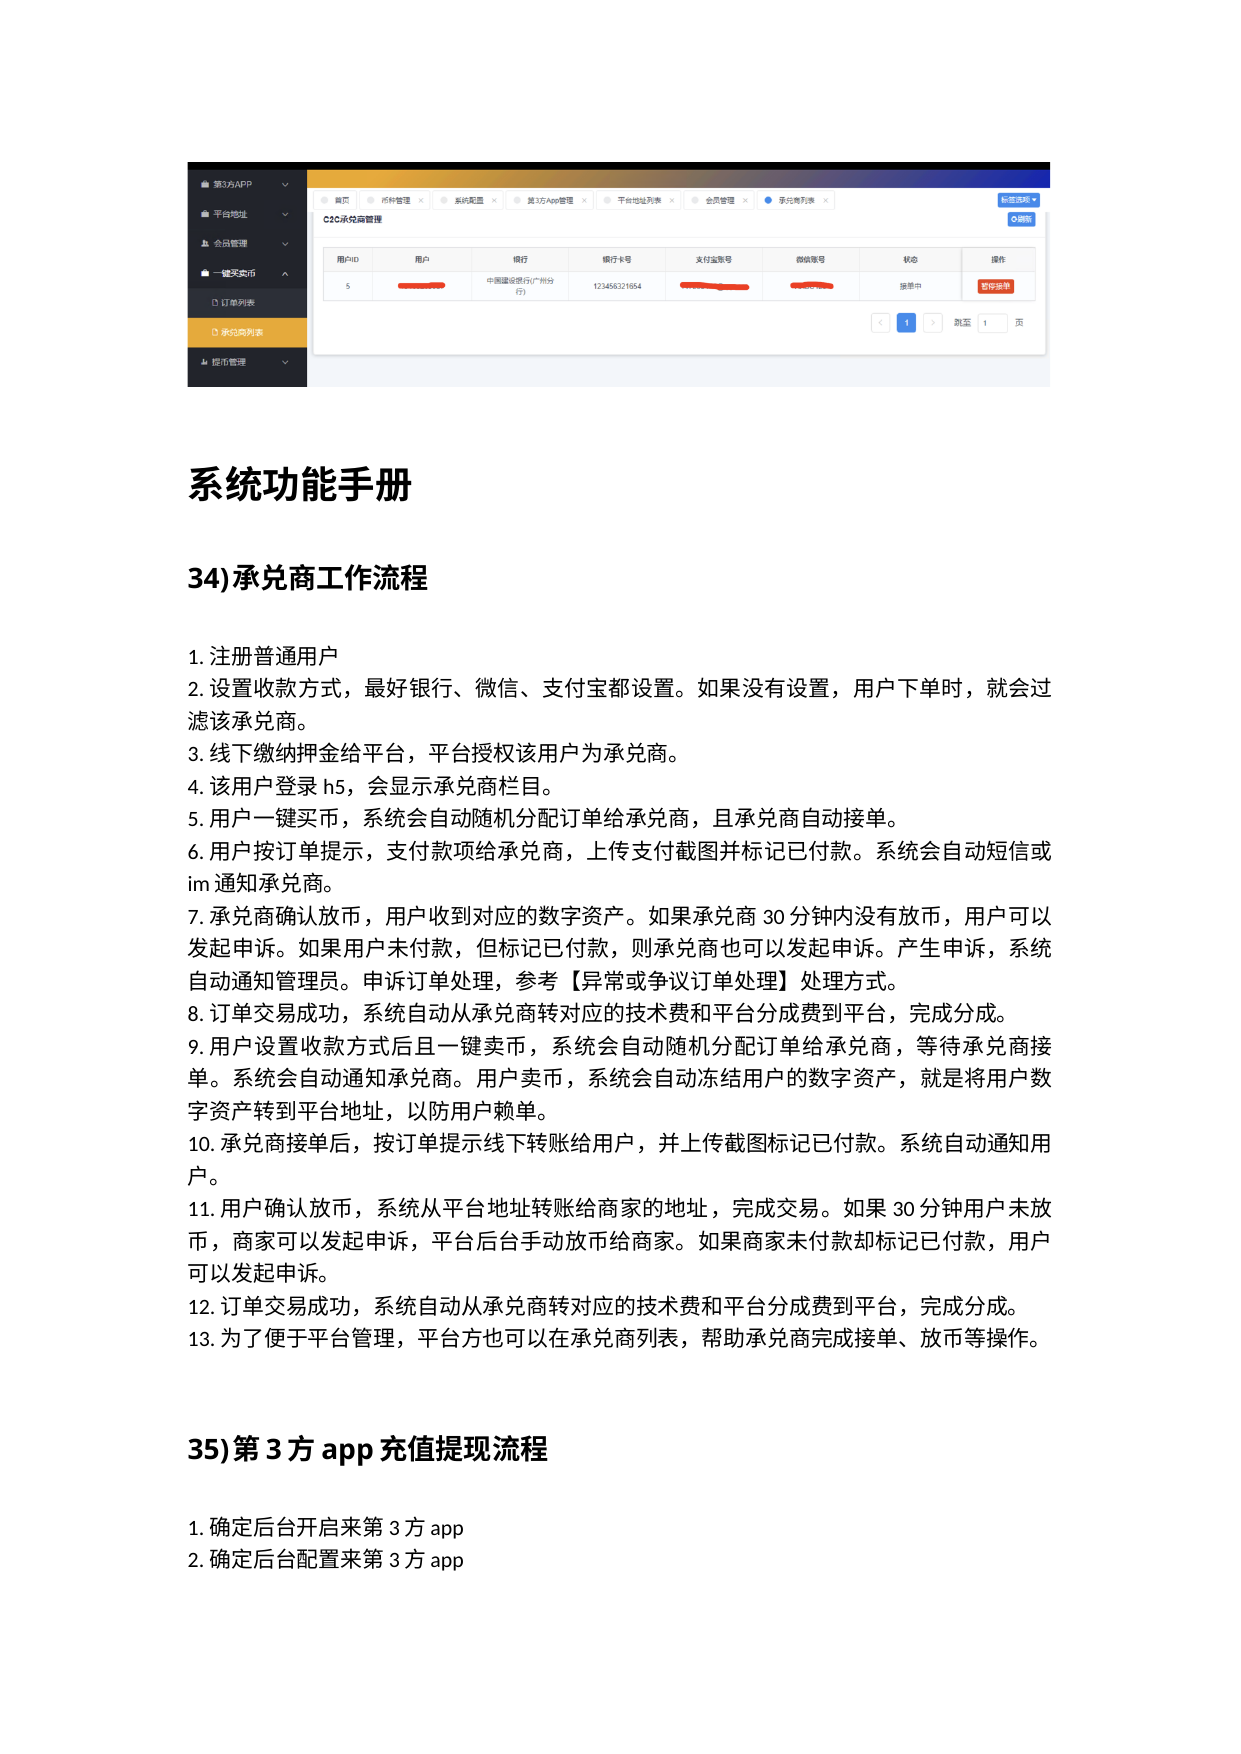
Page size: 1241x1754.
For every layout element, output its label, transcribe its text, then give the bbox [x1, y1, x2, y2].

list 订单交易成功，系统自动从承兑商转对应的技术费和平台分成费到平台，完成分成。 [187, 1289, 1053, 1322]
list 用户一键买币，系统会自动随机分配订单给承兑商，且承兑商自动接单。 [187, 802, 1053, 834]
list 订单交易成功，系统自动从承兑商转对应的技术费和平台分成费到平台，完成分成。 [187, 997, 1053, 1029]
list 为了便于平台管理，平台方也可以在承兑商列表，帮助承兑商完成接单、放币等操作。 [187, 1322, 1053, 1354]
list 该用户登录h5，会显示承兑商栏目。 [187, 769, 1053, 802]
subtitle 系统功能手册 [187, 451, 1053, 516]
list 用户确认放币，系统从平台地址转账给商家的地址，完成交易。如果30分钟用户未放币，商家可以发起申诉，平台后台手动放币给商家。如果商家未付款却标记已付款，用户可以发起申诉。 [187, 1192, 1053, 1289]
list 确定后台配置来第3方app [187, 1543, 1053, 1575]
list 承兑商确认放币，用户收到对应的数字资产。如果承兑商30分钟内没有放币，用户可以发起申诉。如果用户未付款，但标记已付款，则承兑商也可以发起申诉。产生申诉，系统自动通知管理员。申诉订单处理，参考【异常或争议订单处理】处理方式。 [187, 899, 1053, 997]
list 线下缴纳押金给平台，平台授权该用户为承兑商。 [187, 737, 1053, 769]
list 确定后台开启来第3方app [187, 1510, 1053, 1543]
picture [187, 162, 1051, 387]
list 用户设置收款方式后且一键卖币，系统会自动随机分配订单给承兑商，等待承兑商接单。系统会自动通知承兑商。用户卖币，系统会自动冻结用户的数字资产，就是将用户数字资产转到平台地址，以防用户赖单。 [187, 1029, 1053, 1127]
subtitle 承兑商工作流程 [187, 545, 1053, 610]
list 注册普通用户 [187, 639, 1053, 672]
list 设置收款方式，最好银行、微信、支付宝都设置。如果没有设置，用户下单时，就会过滤该承兑商。 [187, 672, 1053, 737]
subtitle 第3方app充值提现流程 [187, 1416, 1053, 1481]
list 承兑商接单后，按订单提示线下转账给用户，并上传截图标记已付款。系统自动通知用户。 [187, 1127, 1053, 1192]
list 用户按订单提示，支付款项给承兑商，上传支付截图并标记已付款。系统会自动短信或im通知承兑商。 [187, 834, 1053, 899]
